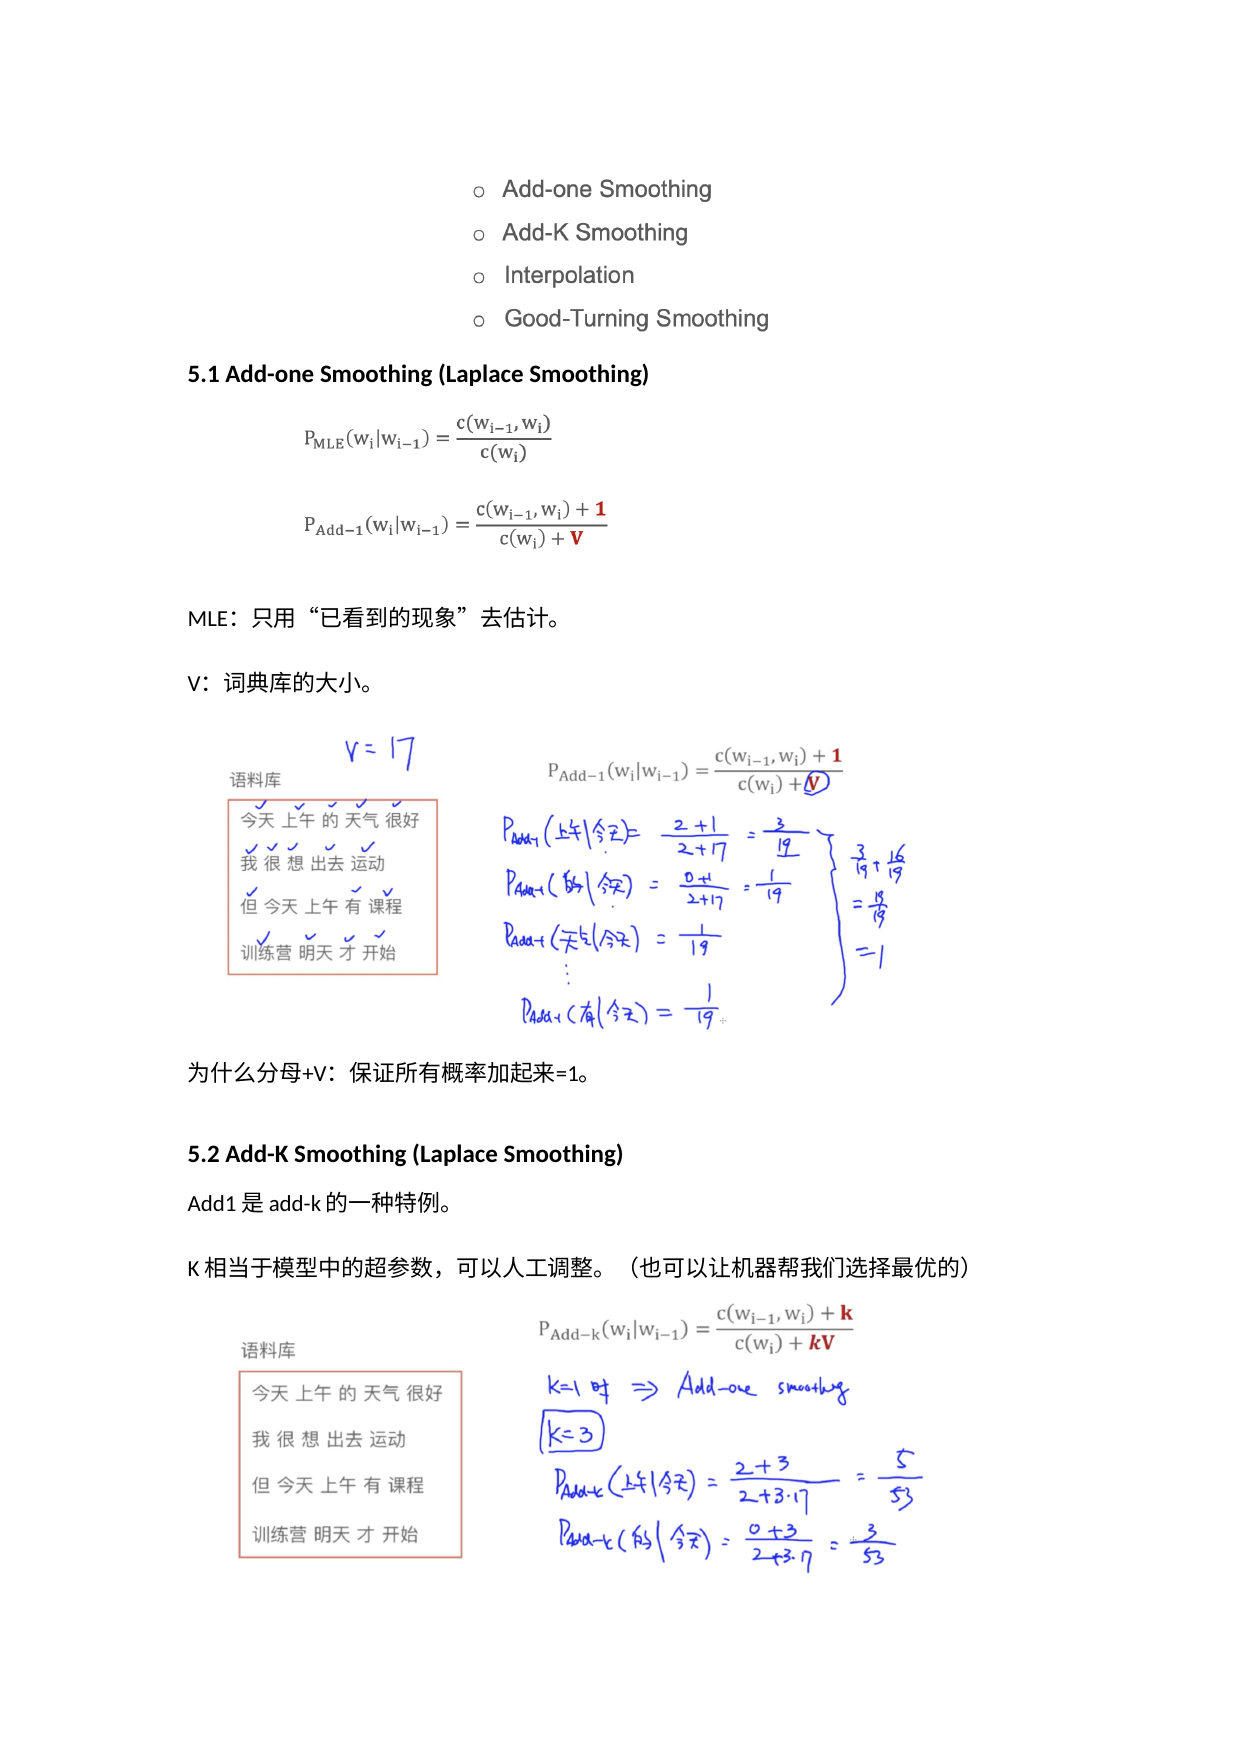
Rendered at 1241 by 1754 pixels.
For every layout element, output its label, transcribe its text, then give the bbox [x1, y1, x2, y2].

text 5.1 Add-one Smoothing (Laplace Smoothing) [187, 357, 1053, 389]
text Add1是add-k的一种特例。 [187, 1169, 1053, 1234]
text 5.2 Add-K Smoothing (Laplace Smoothing) [187, 1137, 1053, 1169]
picture [187, 389, 909, 577]
picture [187, 714, 917, 1035]
text MLE：只用“已看到的现象”去估计。 [187, 584, 1053, 649]
picture [187, 1299, 965, 1580]
text V：词典库的大小。 [187, 649, 1053, 714]
text K相当于模型中的超参数，可以人工调整。（也可以让机器帮我们选择最优的） [187, 1234, 1053, 1299]
text 为什么分母+V：保证所有概率加起来=1。 [187, 1039, 1053, 1104]
picture [187, 162, 1053, 353]
